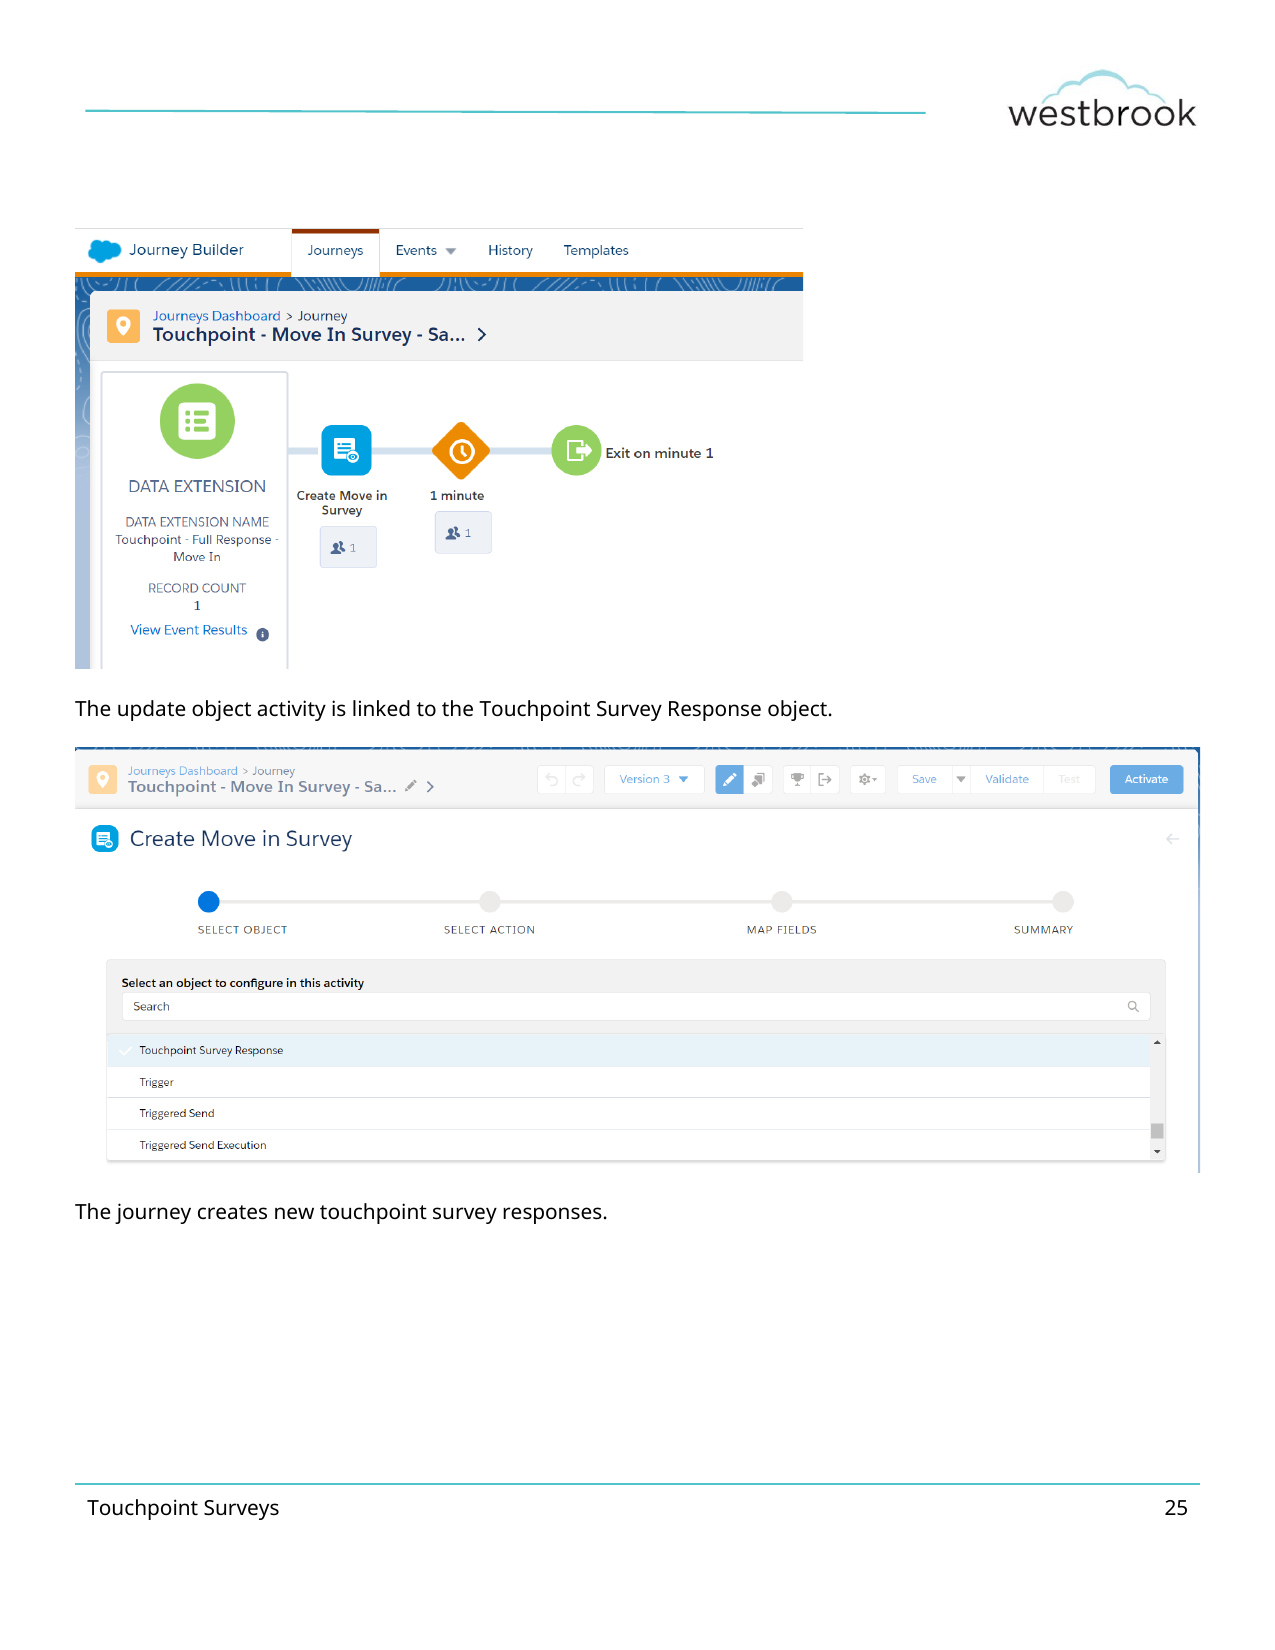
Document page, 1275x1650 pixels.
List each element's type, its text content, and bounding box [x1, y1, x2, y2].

picture [1001, 64, 1200, 129]
text The update object activity is linked to the Touchpoint Survey Response object. [75, 694, 1200, 722]
picture [75, 747, 1200, 1173]
picture [75, 225, 804, 669]
text The journey creates new touchpoint survey responses. [75, 1197, 1200, 1226]
